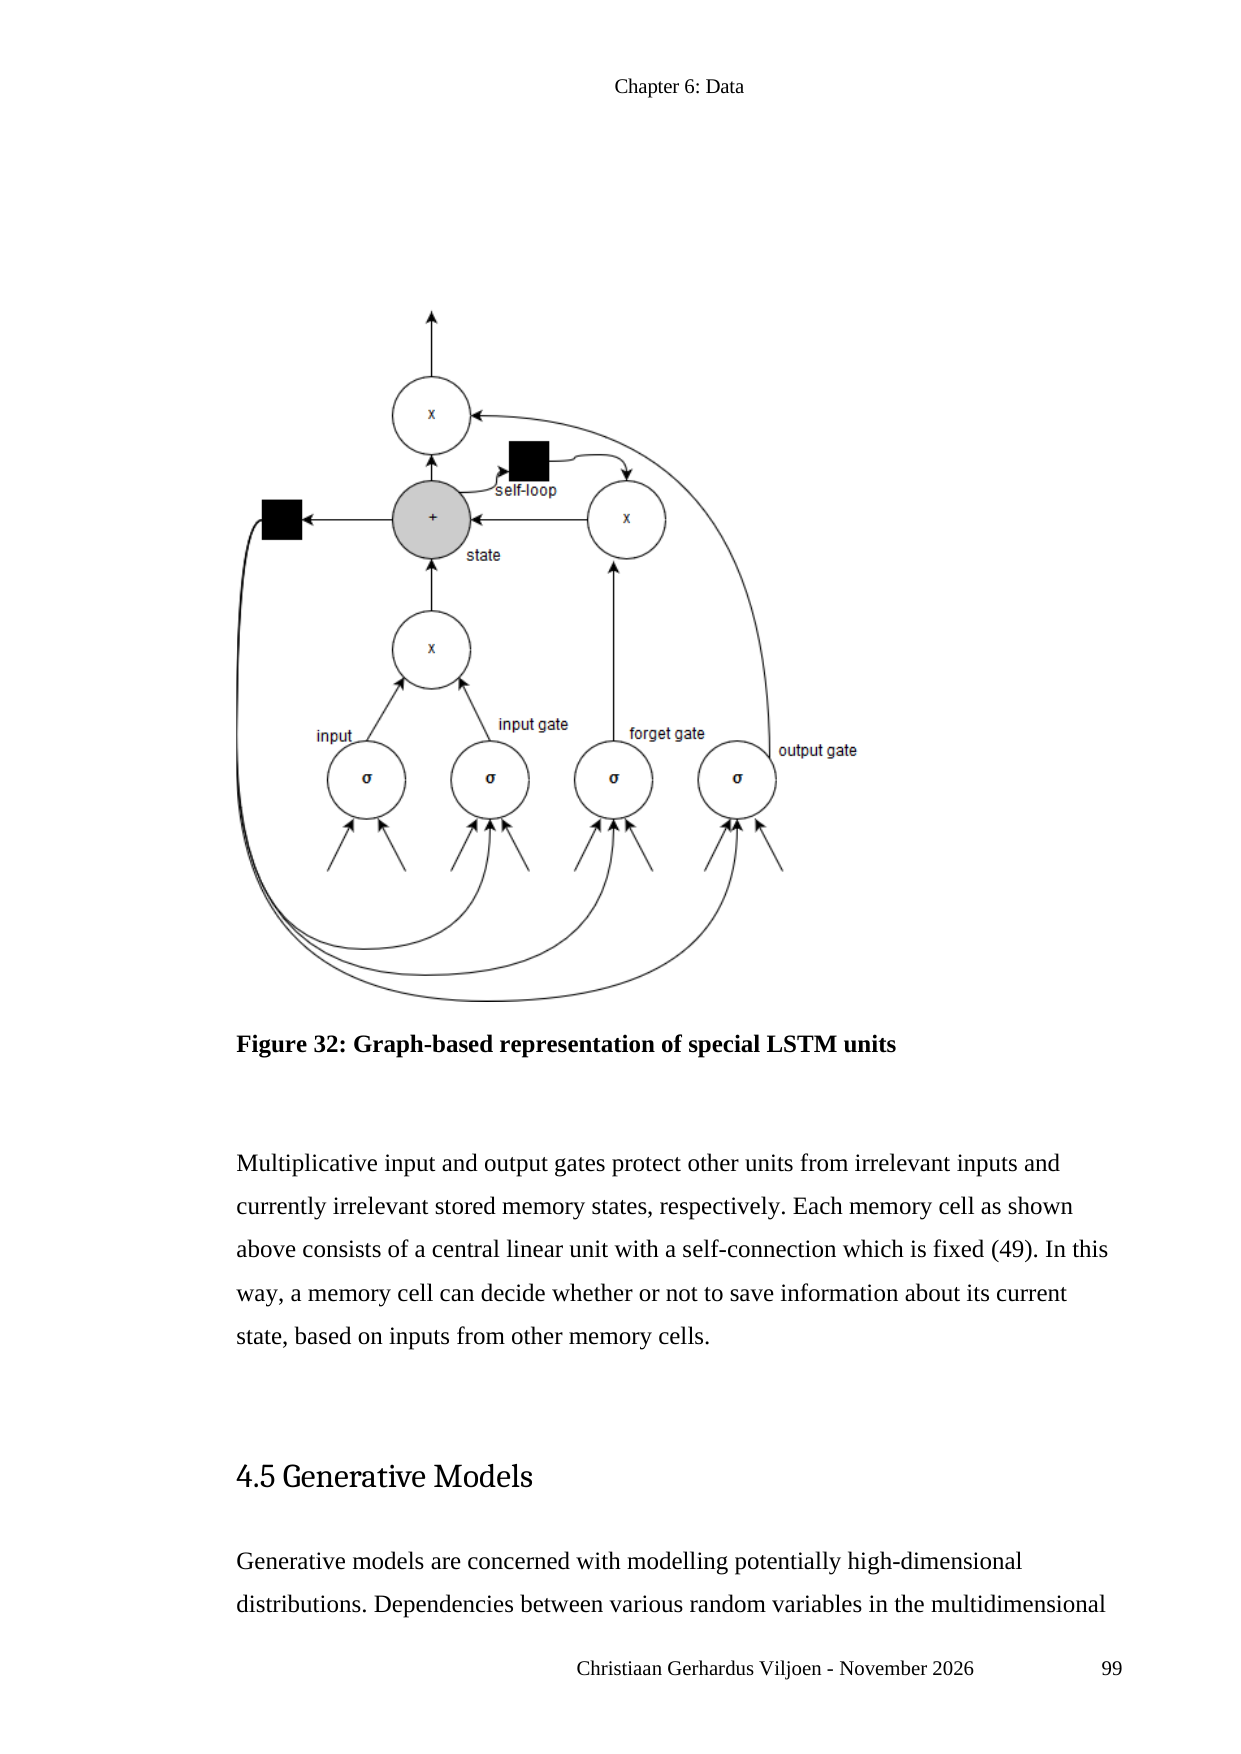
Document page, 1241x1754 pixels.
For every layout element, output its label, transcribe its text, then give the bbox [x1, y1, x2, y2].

picture [236, 302, 868, 1002]
text Multiplicative input and output gates protect other units from irrelevant inputs and currently irrelevant stored memory states, respectively. Each memory cell as shown above consists of a central linear unit with a self-connection which is fixed . In this way, a memory cell can decide whether or not to save information about its current state, based on inputs from other memory cells. [236, 1148, 1122, 1349]
text Figure 32: Graph-based representation of special LSTM units [236, 1029, 1122, 1057]
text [236, 1546, 1122, 1618]
subtitle Generative Models [236, 1457, 1122, 1495]
